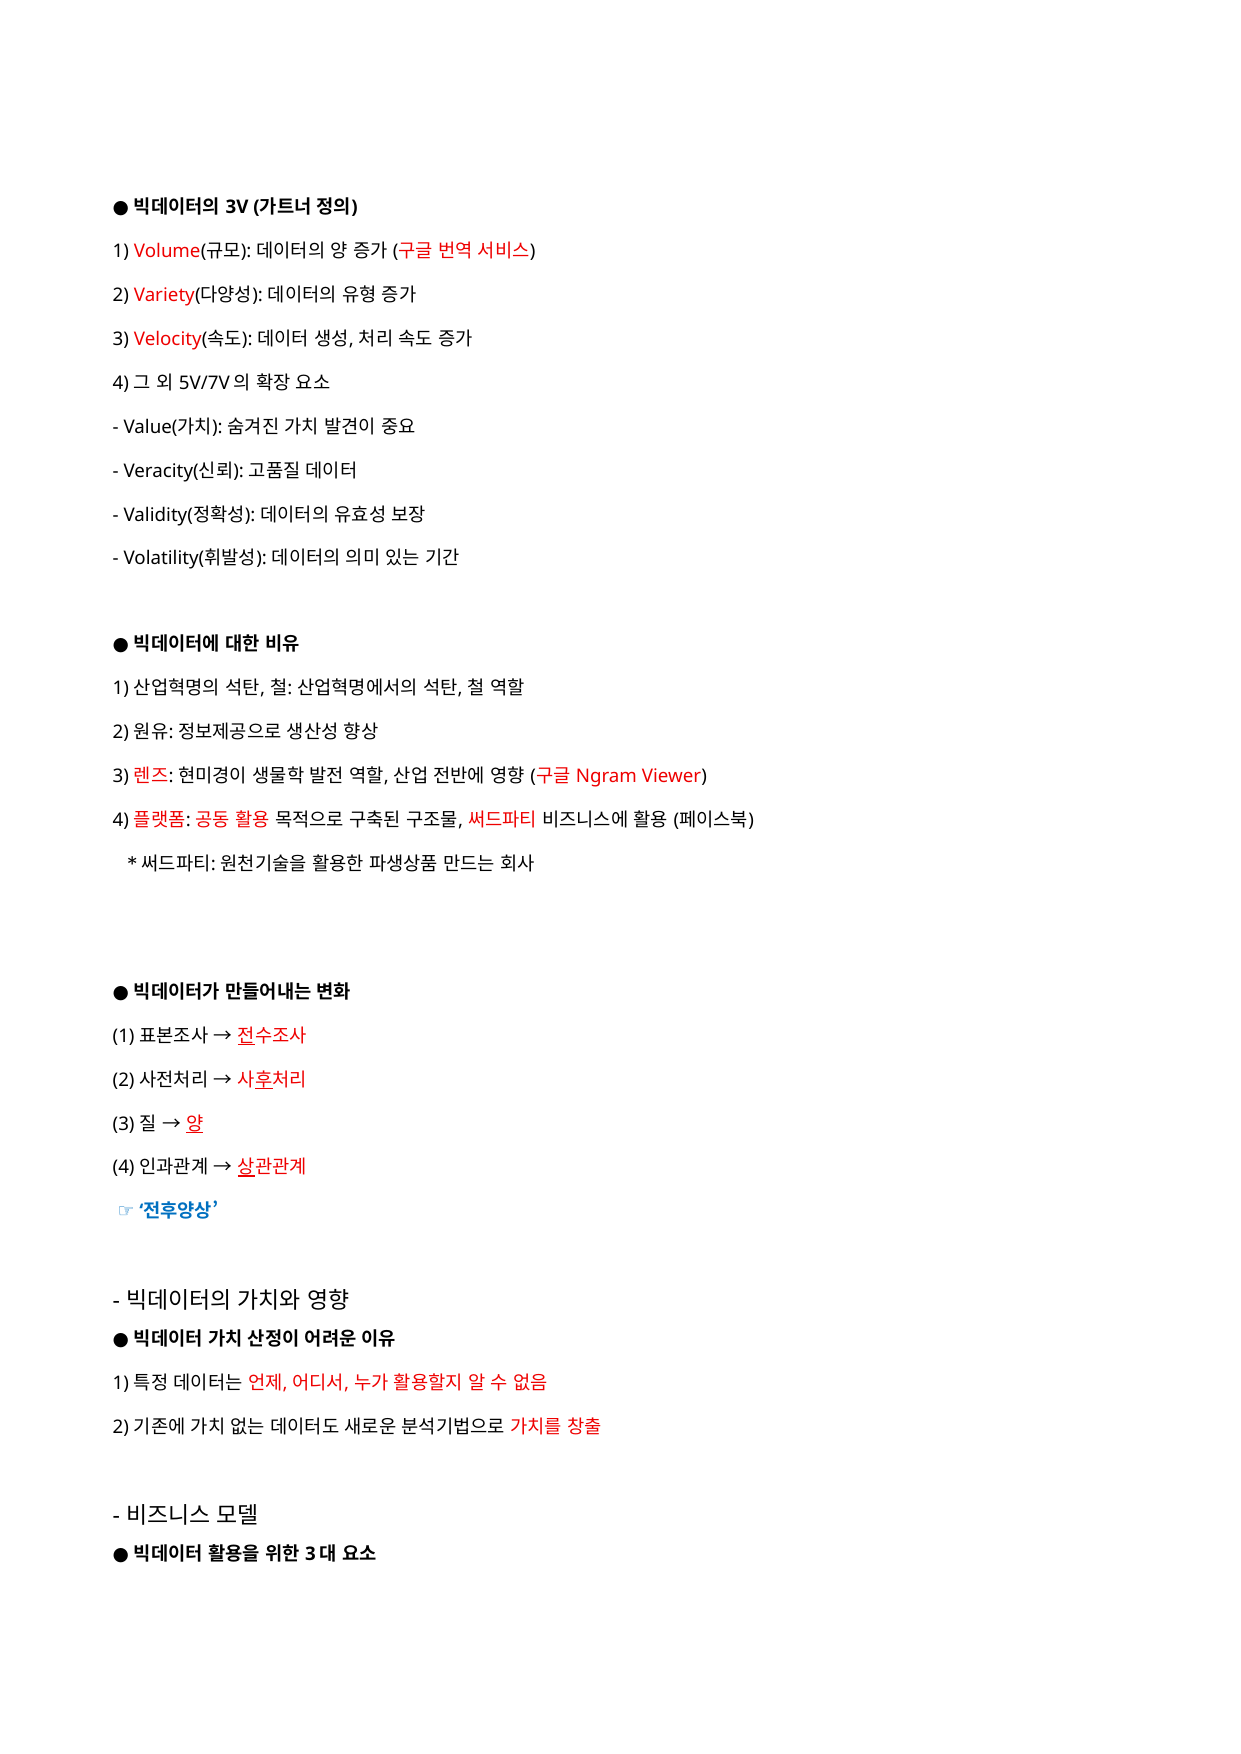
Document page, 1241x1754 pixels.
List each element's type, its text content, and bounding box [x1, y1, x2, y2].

text 4) 그 외 5V/7V의 확장 요소 [112, 368, 1128, 395]
text 2) 원유: 정보제공으로 생산성 향상 [112, 717, 1128, 744]
text ● 빅데이터의 3V (가트너 정의) [112, 192, 1128, 219]
text - Veracity(신뢰): 고품질 데이터 [112, 455, 1128, 482]
text (1) 표본조사 → 전수조사 [112, 1020, 1128, 1048]
text (3) 질 → 양 [112, 1108, 1128, 1135]
text 1) Volume(규모): 데이터의 양 증가 (구글 번역 서비스) [112, 236, 1128, 263]
text 2) Variety(다양성): 데이터의 유형 증가 [112, 280, 1128, 307]
text ● 빅데이터 가치 산정이 어려운 이유 [112, 1323, 1128, 1351]
text 3) 렌즈: 현미경이 생물학 발전 역할, 산업 전반에 영향 (구글 Ngram Viewer) [112, 761, 1128, 788]
text ● 빅데이터가 만들어내는 변화 [112, 977, 1128, 1004]
text ● 빅데이터에 대한 비유 [112, 629, 1128, 656]
text 2) 기존에 가치 없는 데이터도 새로운 분석기법으로 가치를 창출 [112, 1411, 1128, 1438]
text 3) Velocity(속도): 데이터 생성, 처리 속도 증가 [112, 324, 1128, 351]
text 1) 특정 데이터는 언제, 어디서, 누가 활용할지 알 수 없음 [112, 1367, 1128, 1394]
text - Value(가치): 숨겨진 가치 발견이 중요 [112, 411, 1128, 439]
subtitle - 비즈니스 모델 [112, 1497, 1128, 1531]
text 1) 산업혁명의 석탄, 철: 산업혁명에서의 석탄, 철 역할 [112, 673, 1128, 700]
text - Validity(정확성): 데이터의 유효성 보장 [112, 499, 1128, 526]
text ☞ ‘전후양상’ [112, 1196, 1128, 1223]
text 4) 플랫폼: 공동 활용 목적으로 구축된 구조물, 써드파티 비즈니스에 활용 (페이스북) [112, 804, 1128, 832]
text - Volatility(휘발성): 데이터의 의미 있는 기간 [112, 543, 1128, 570]
text * 써드파티: 원천기술을 활용한 파생상품 만드는 회사 [112, 848, 1128, 876]
text ● 빅데이터 활용을 위한 3대 요소 [112, 1539, 1128, 1566]
text (2) 사전처리 → 사후처리 [112, 1064, 1128, 1091]
text (4) 인과관계 → 상관관계 [112, 1152, 1128, 1179]
subtitle - 빅데이터의 가치와 영향 [112, 1282, 1128, 1315]
